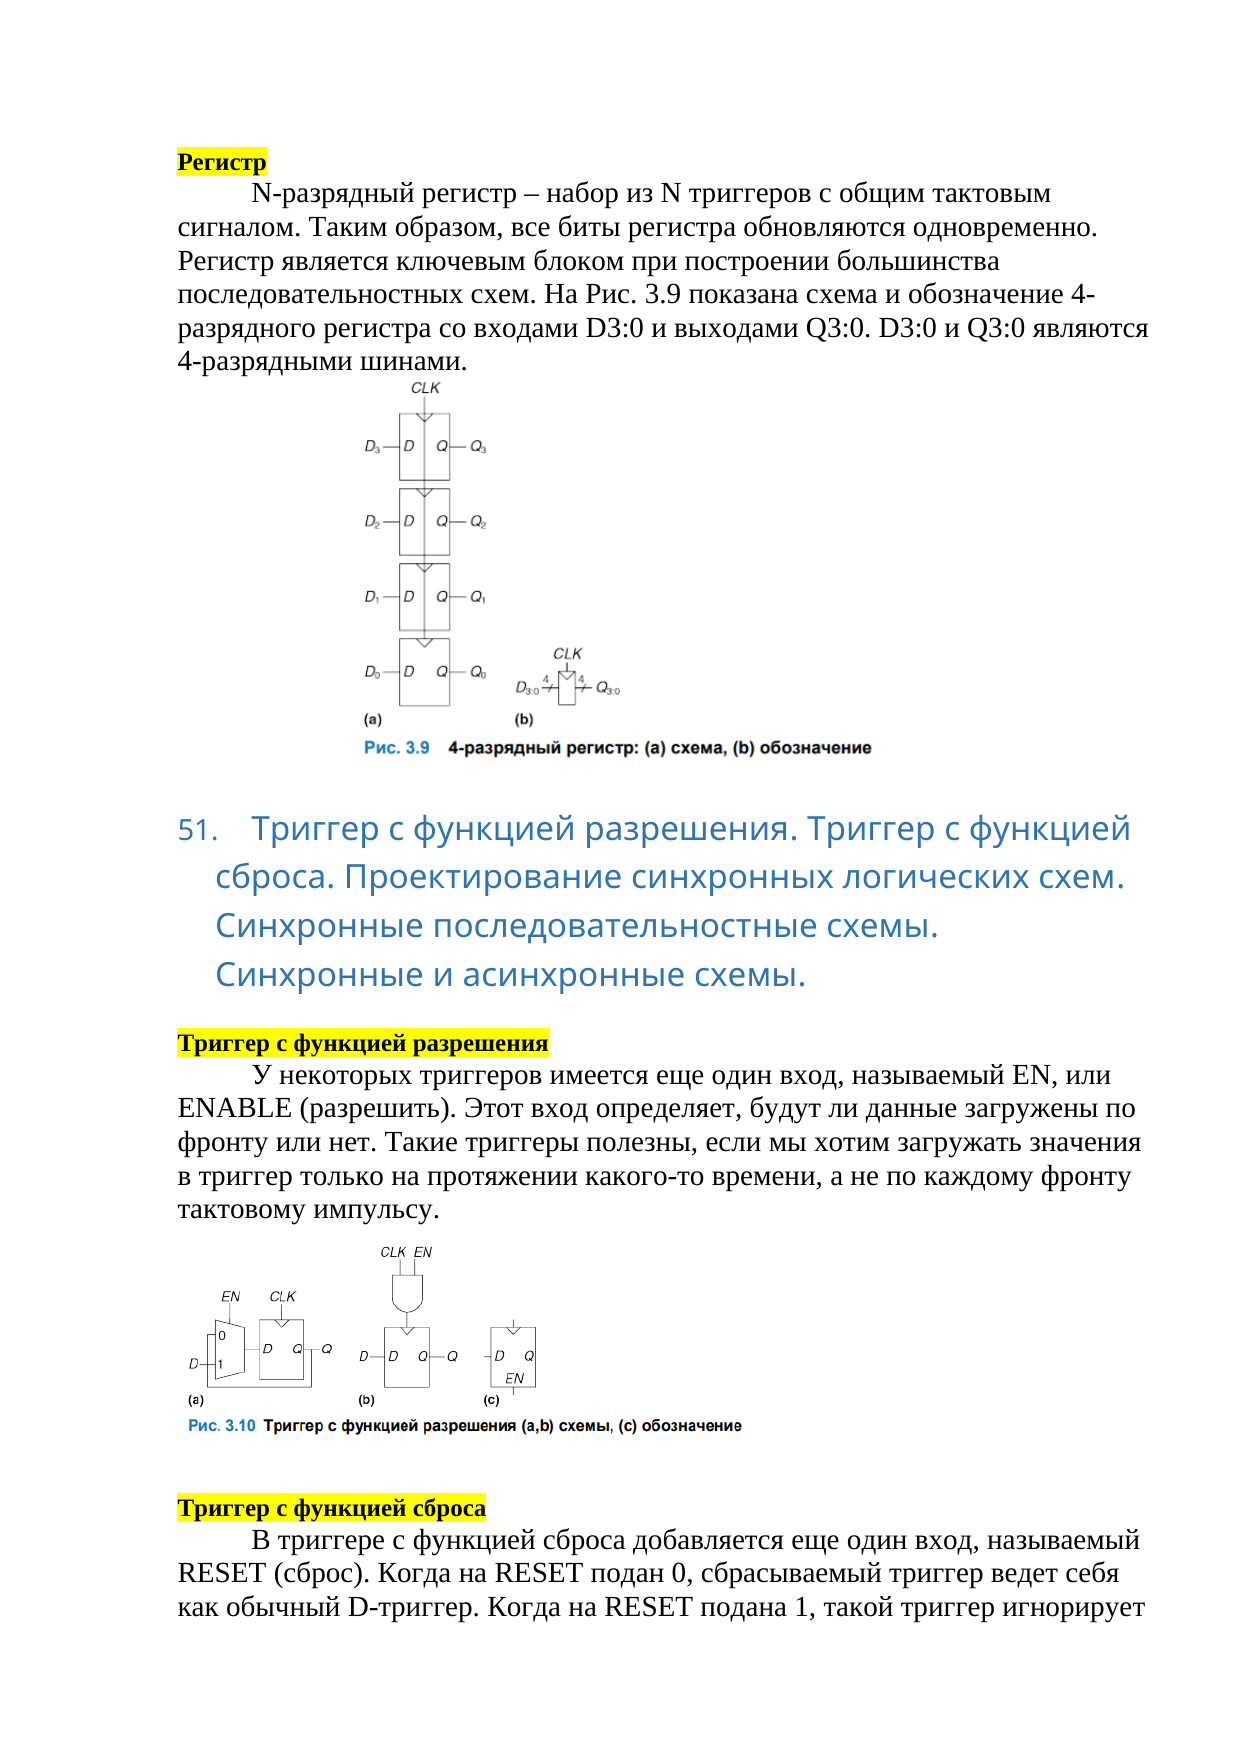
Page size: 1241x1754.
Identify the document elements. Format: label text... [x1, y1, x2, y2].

text Регистр [267, 233, 1152, 262]
picture [350, 463, 887, 844]
subtitle Триггер с функцией разрешения. Триггер с функцией сброса. Проектирование синхронных логических схем. Синхронные последовательностные схемы. Синхронные и асинхронные схемы. [177, 891, 1152, 1083]
text У некоторых триггеров имеется еще один вход, называемый EN, или ENABLE (разрешить). Этот вход определяет, будут ли данные загружены по фронту или нет. Такие триггеры полезны, если мы хотим загружать значения в триггер только на протяжении какого-то времени, а не по каждому фронту тактовому импульсу. [177, 1143, 1152, 1311]
text Триггер с функцией разрешения [177, 1114, 1152, 1143]
picture [177, 1322, 752, 1523]
text N-разрядный регистр – набор из N триггеров с общим тактовым сигналом. Таким образом, все биты регистра обновляются одновременно. Регистр является ключевым блоком при построении большинства последовательностных схем. На Рис. 3.9 показана схема и обозначение 4-разрядного регистра со входами D3:0 и выходами Q3:0. D3:0 и Q3:0 являются 4-разрядными шинами. [177, 262, 1152, 463]
text Триггер с функцией сброса [486, 1579, 1152, 1608]
